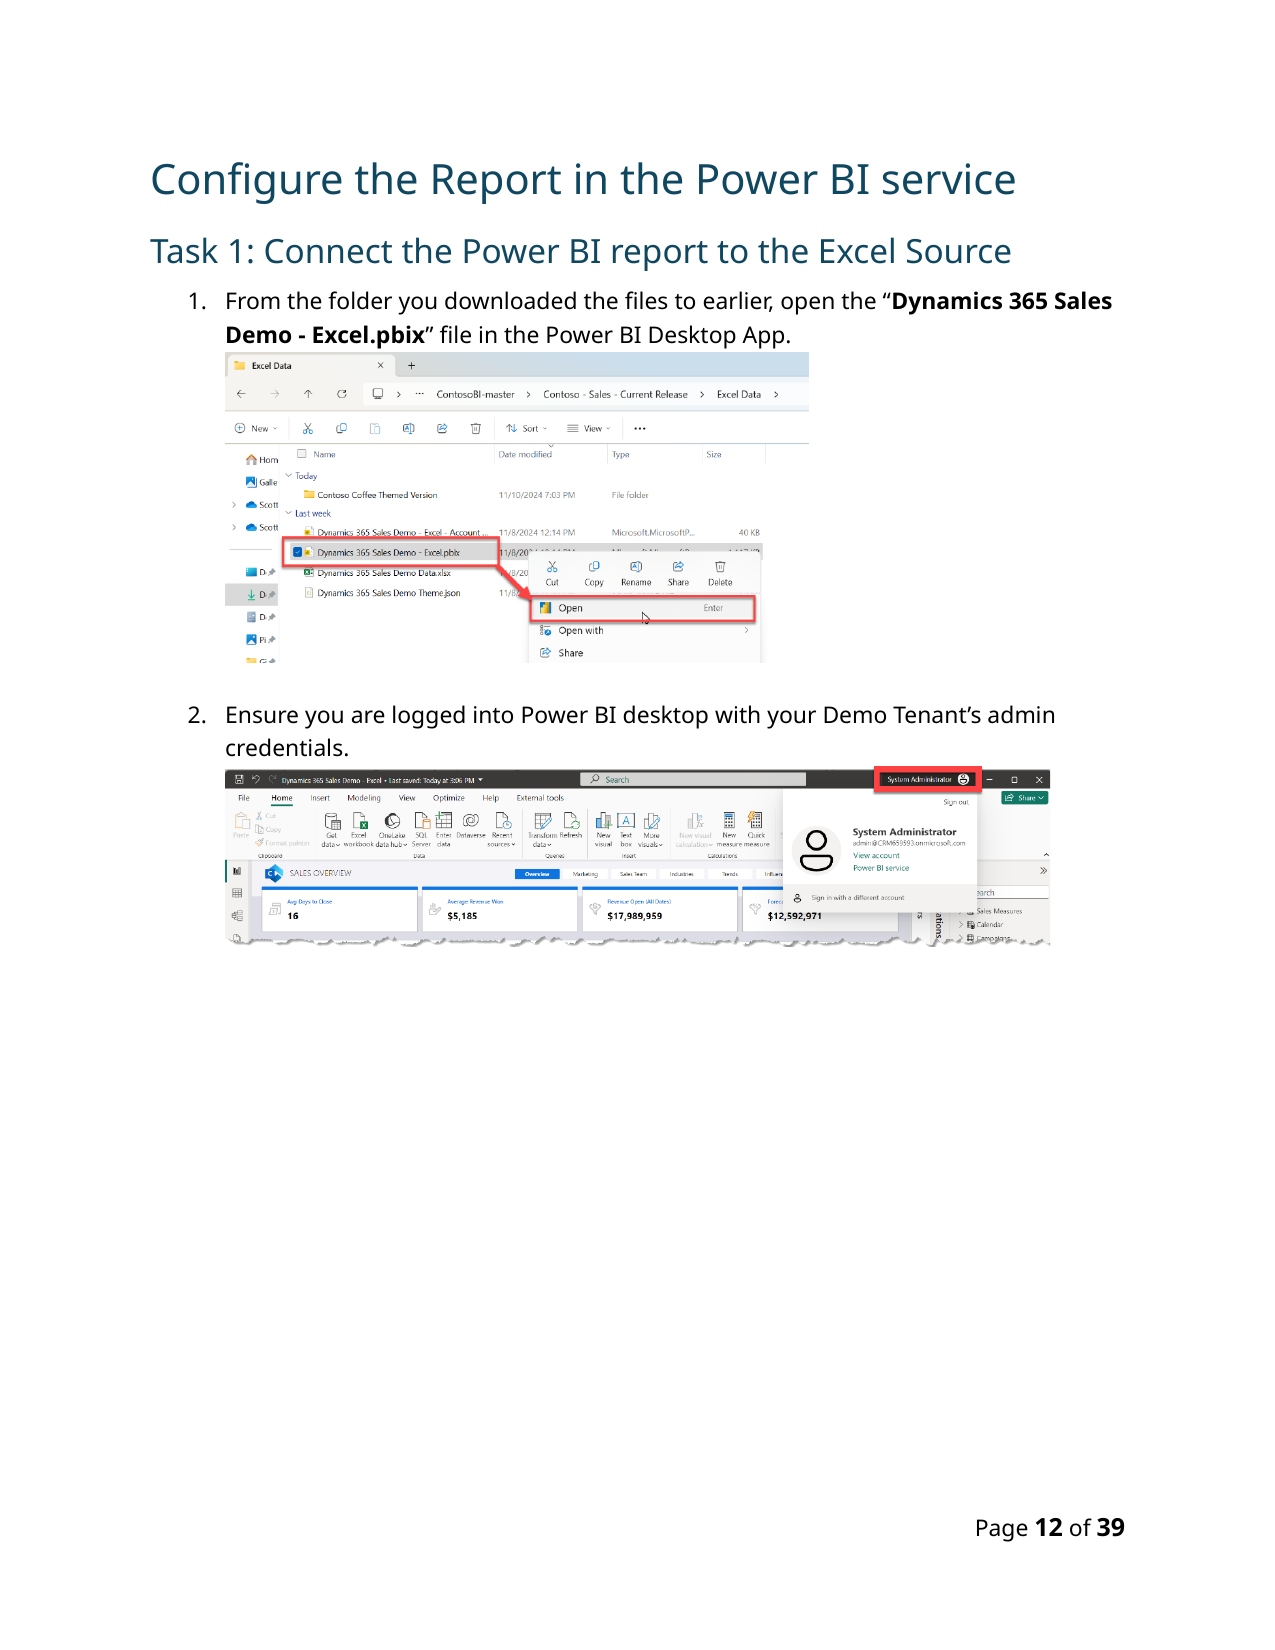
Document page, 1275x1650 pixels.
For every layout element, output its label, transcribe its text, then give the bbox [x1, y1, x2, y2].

list From the folder you downloaded the files to earlier, open the “Dynamics 365 Sales Demo - Excel.pbix” file in the Power BI Desktop App. [187, 285, 1125, 350]
picture [225, 352, 809, 663]
subtitle Configure the Report in the Power BI service [150, 150, 1125, 207]
picture [225, 766, 1050, 947]
subtitle Task 1: Connect the Power BI report to the Excel Source [150, 228, 1125, 273]
